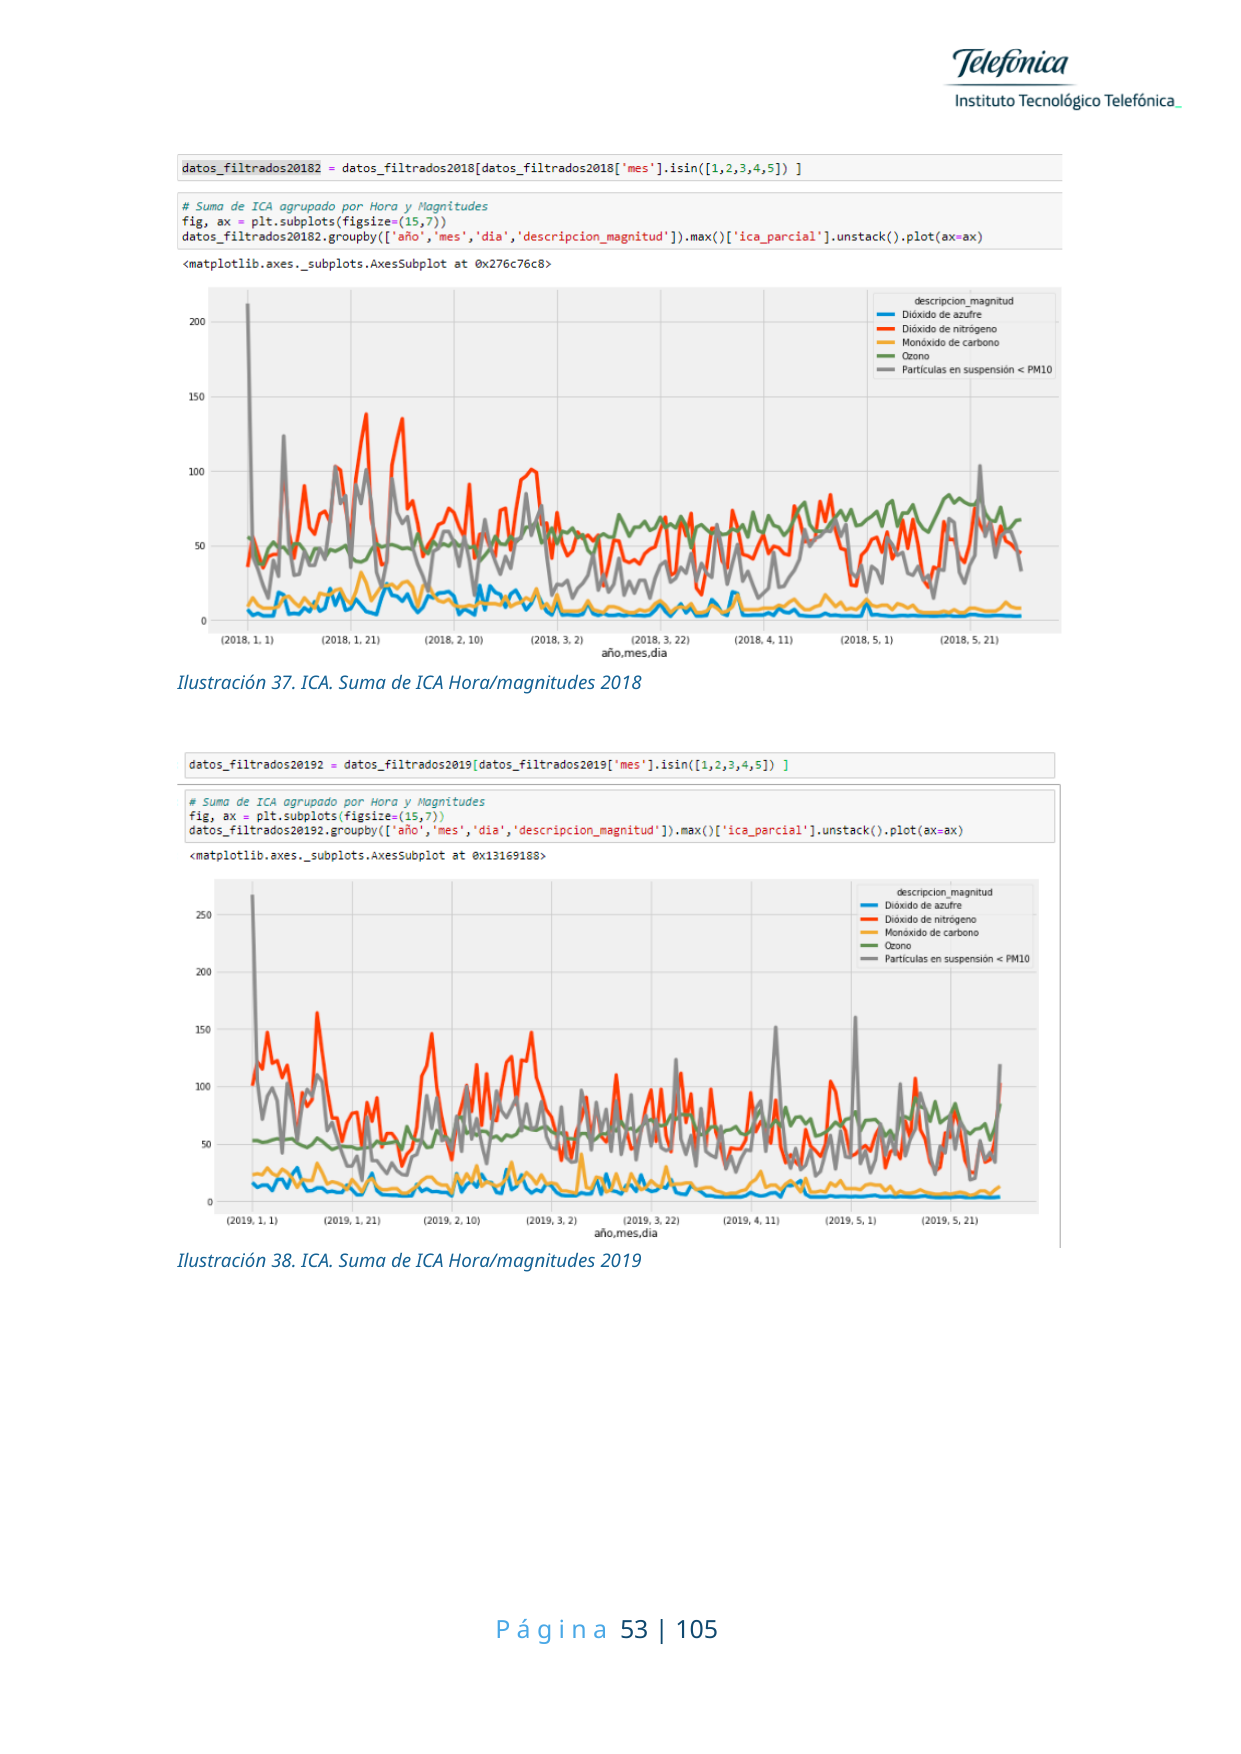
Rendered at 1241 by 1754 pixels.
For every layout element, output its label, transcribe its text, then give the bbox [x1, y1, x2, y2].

picture [177, 147, 1063, 669]
picture [177, 749, 1063, 1248]
picture [892, 21, 1215, 128]
